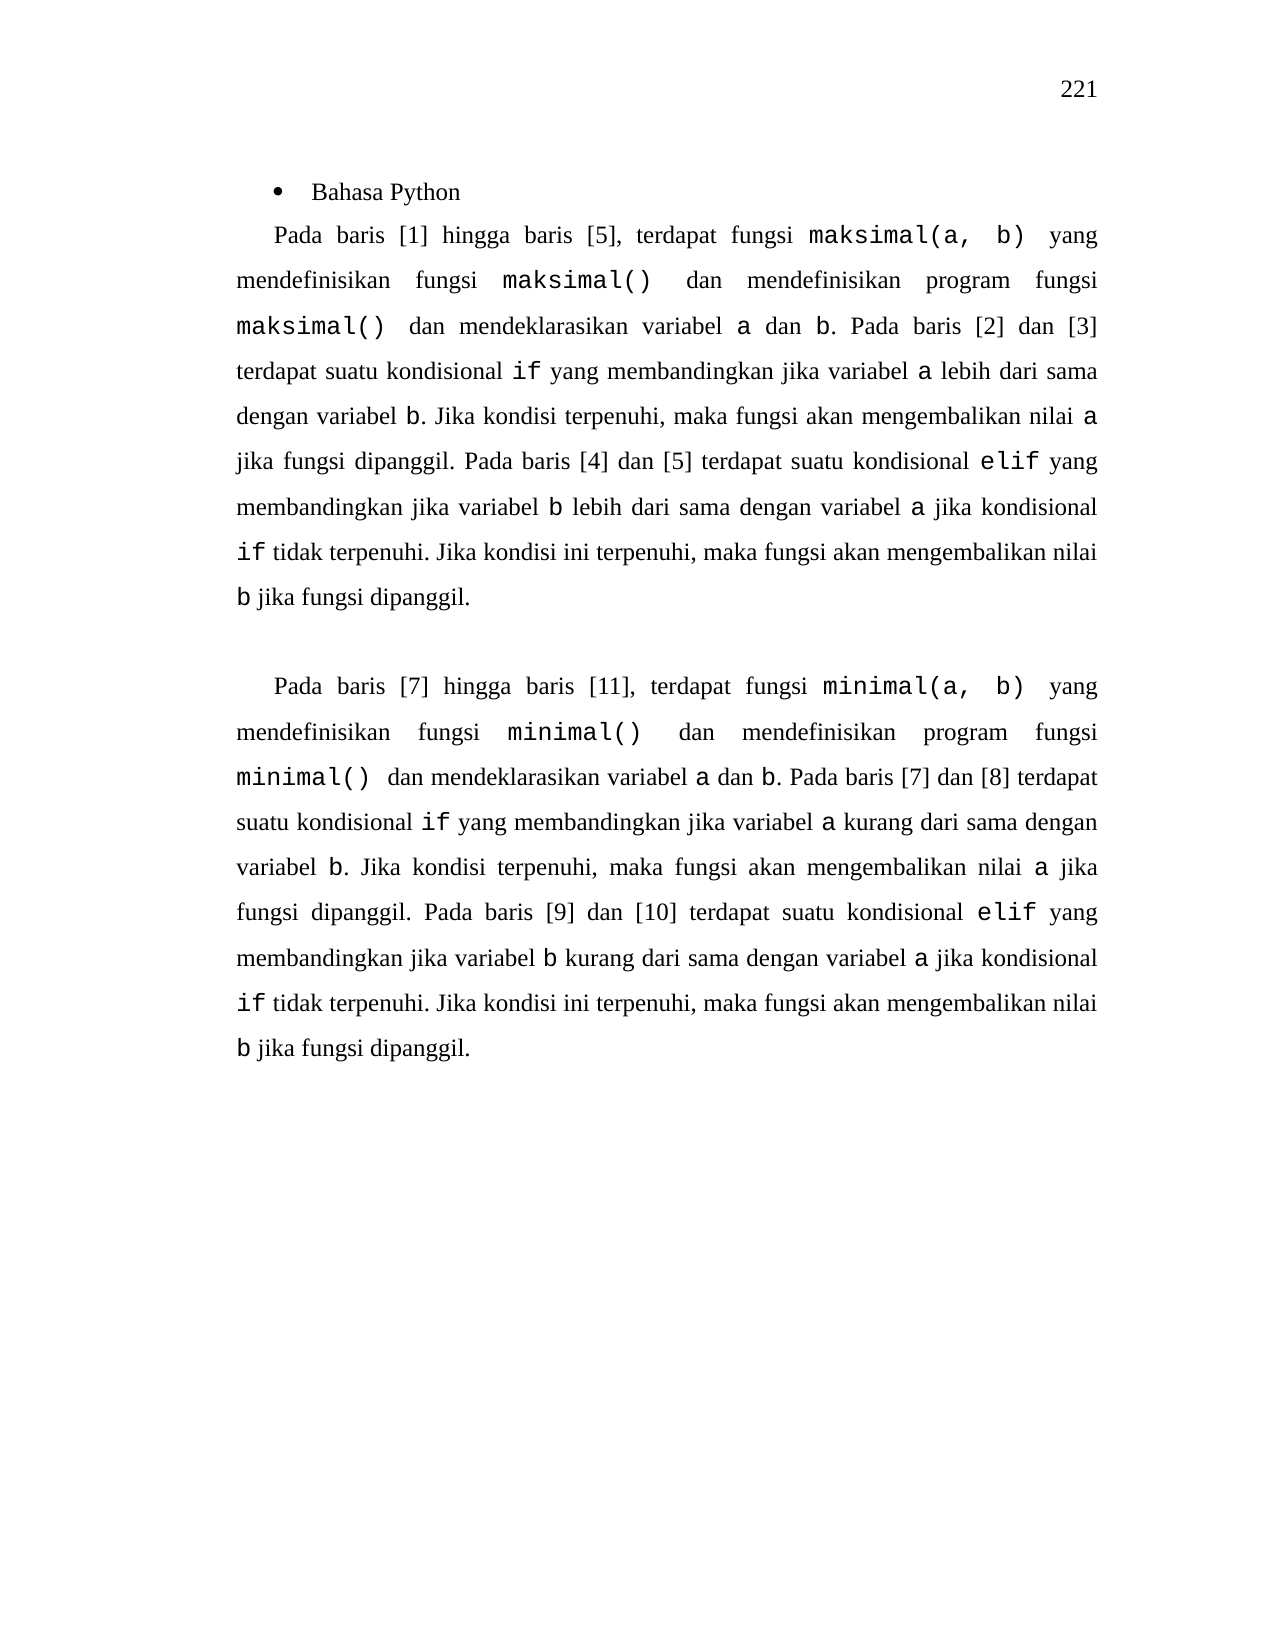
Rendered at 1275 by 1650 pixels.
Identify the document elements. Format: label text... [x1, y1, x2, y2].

text Pada baris [7] hingga baris [11], terdapat fungsi minimal(a, b) yang mendefinisikan fungsi minimal() dan mendefinisikan program fungsi minimal() dan mendeklarasikan variabel a dan b. Pada baris [7] dan [8] terdapat suatu kondisional if yang membandingkan jika variabel a kurang dari sama dengan variabel b. Jika kondisi terpenuhi, maka fungsi akan mengembalikan nilai a jika fungsi dipanggil. Pada baris [9] dan [10] terdapat suatu kondisional elif yang membandingkan jika variabel b kurang dari sama dengan variabel a jika kondisional if tidak terpenuhi. Jika kondisi ini terpenuhi, maka fungsi akan mengembalikan nilai b jika fungsi dipanggil. [236, 671, 1098, 1064]
text Pada baris [1] hingga baris [5], terdapat fungsi maksimal(a, b) yang mendefinisikan fungsi maksimal() dan mendefinisikan program fungsi maksimal() dan mendeklarasikan variabel a dan b. Pada baris [2] dan [3] terdapat suatu kondisional if yang membandingkan jika variabel a lebih dari sama dengan variabel b. Jika kondisi terpenuhi, maka fungsi akan mengembalikan nilai a jika fungsi dipanggil. Pada baris [4] dan [5] terdapat suatu kondisional elif yang membandingkan jika variabel b lebih dari sama dengan variabel a jika kondisional if tidak terpenuhi. Jika kondisi ini terpenuhi, maka fungsi akan mengembalikan nilai b jika fungsi dipanggil. [236, 220, 1098, 613]
list Bahasa Python [274, 177, 1098, 206]
